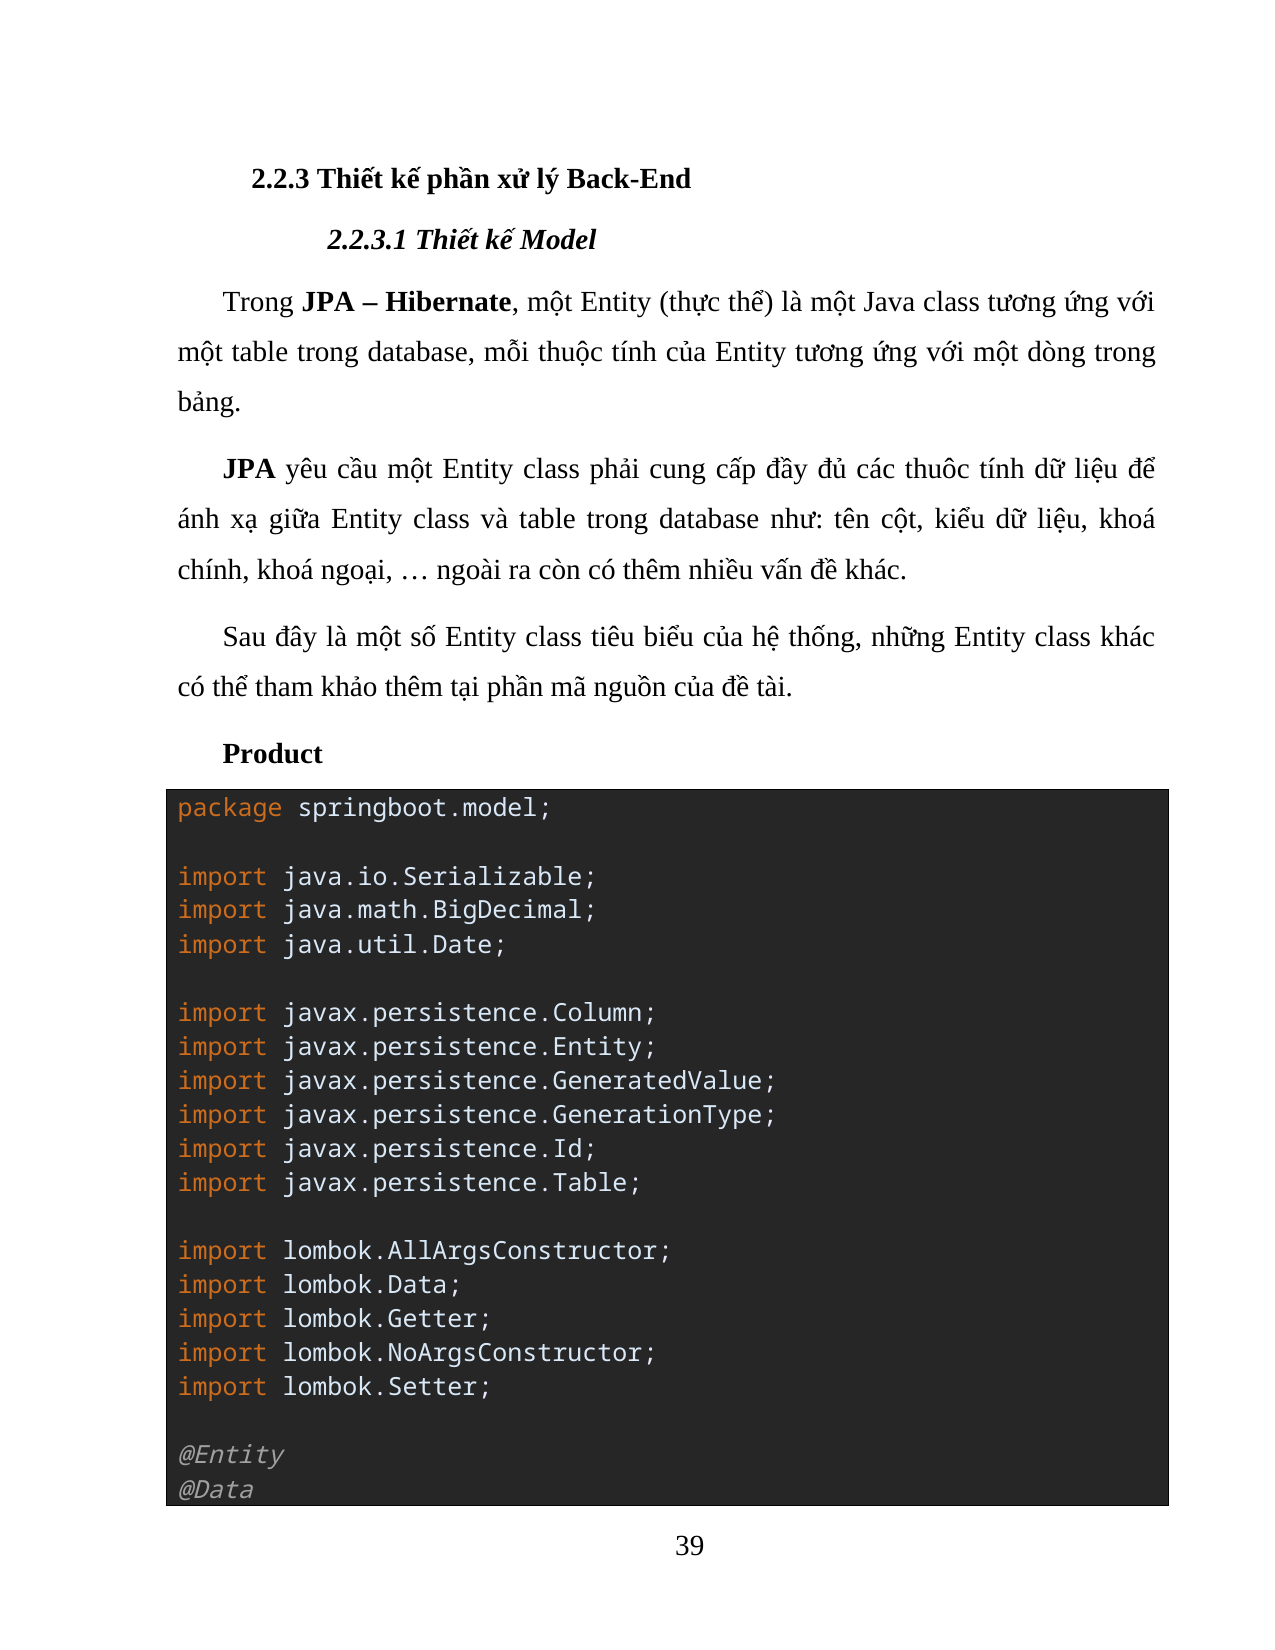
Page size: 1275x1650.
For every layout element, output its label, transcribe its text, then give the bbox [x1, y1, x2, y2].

text Sau đây là một số Entity class tiêu biểu của hệ thống, những Entity class khác có thể tham khảo thêm tại phần mã nguồn của đề tài. [177, 619, 1157, 703]
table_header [167, 790, 1168, 1505]
text JPA yêu cầu một Entity class phải cung cấp đầy đủ các thuôc tính dữ liệu để ánh xạ giữa Entity class và table trong database như: tên cột, kiểu dữ liệu, khoá chính, khoá ngoại, … ngoài ra còn có thêm nhiều vấn đề khác. [177, 451, 1157, 585]
subtitle 2.2.3.1 Thiết kế Model [252, 222, 1157, 256]
subtitle 2.2.3 Thiết kế phần xử lý Back-End [177, 161, 1157, 195]
text Trong JPA – Hibernate, một Entity (thực thể) là một Java class tương ứng với một table trong database, mỗi thuộc tính của Entity tương ứng với một dòng trong bảng. [177, 284, 1157, 418]
text Product [177, 736, 1157, 770]
